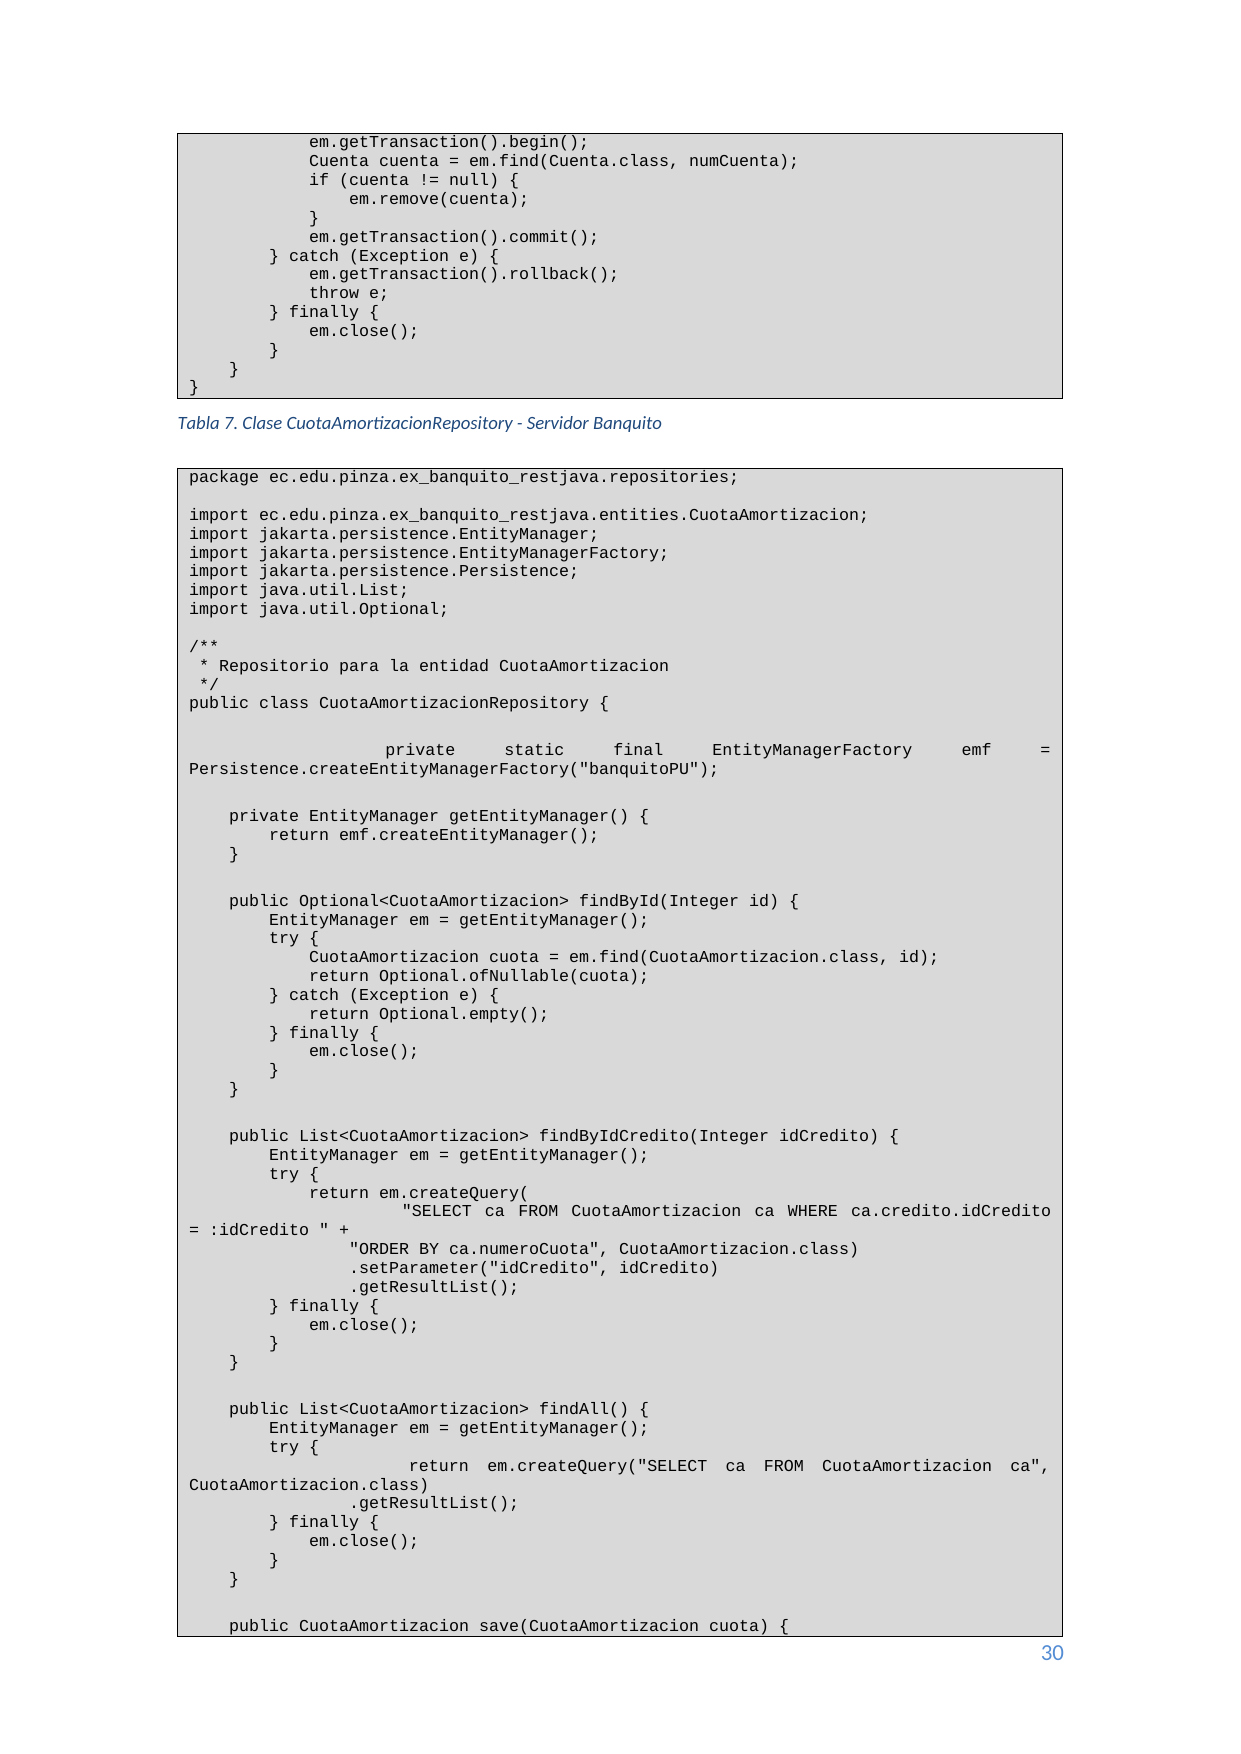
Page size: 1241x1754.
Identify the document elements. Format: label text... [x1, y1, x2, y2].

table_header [178, 469, 1062, 1636]
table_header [178, 134, 1062, 398]
